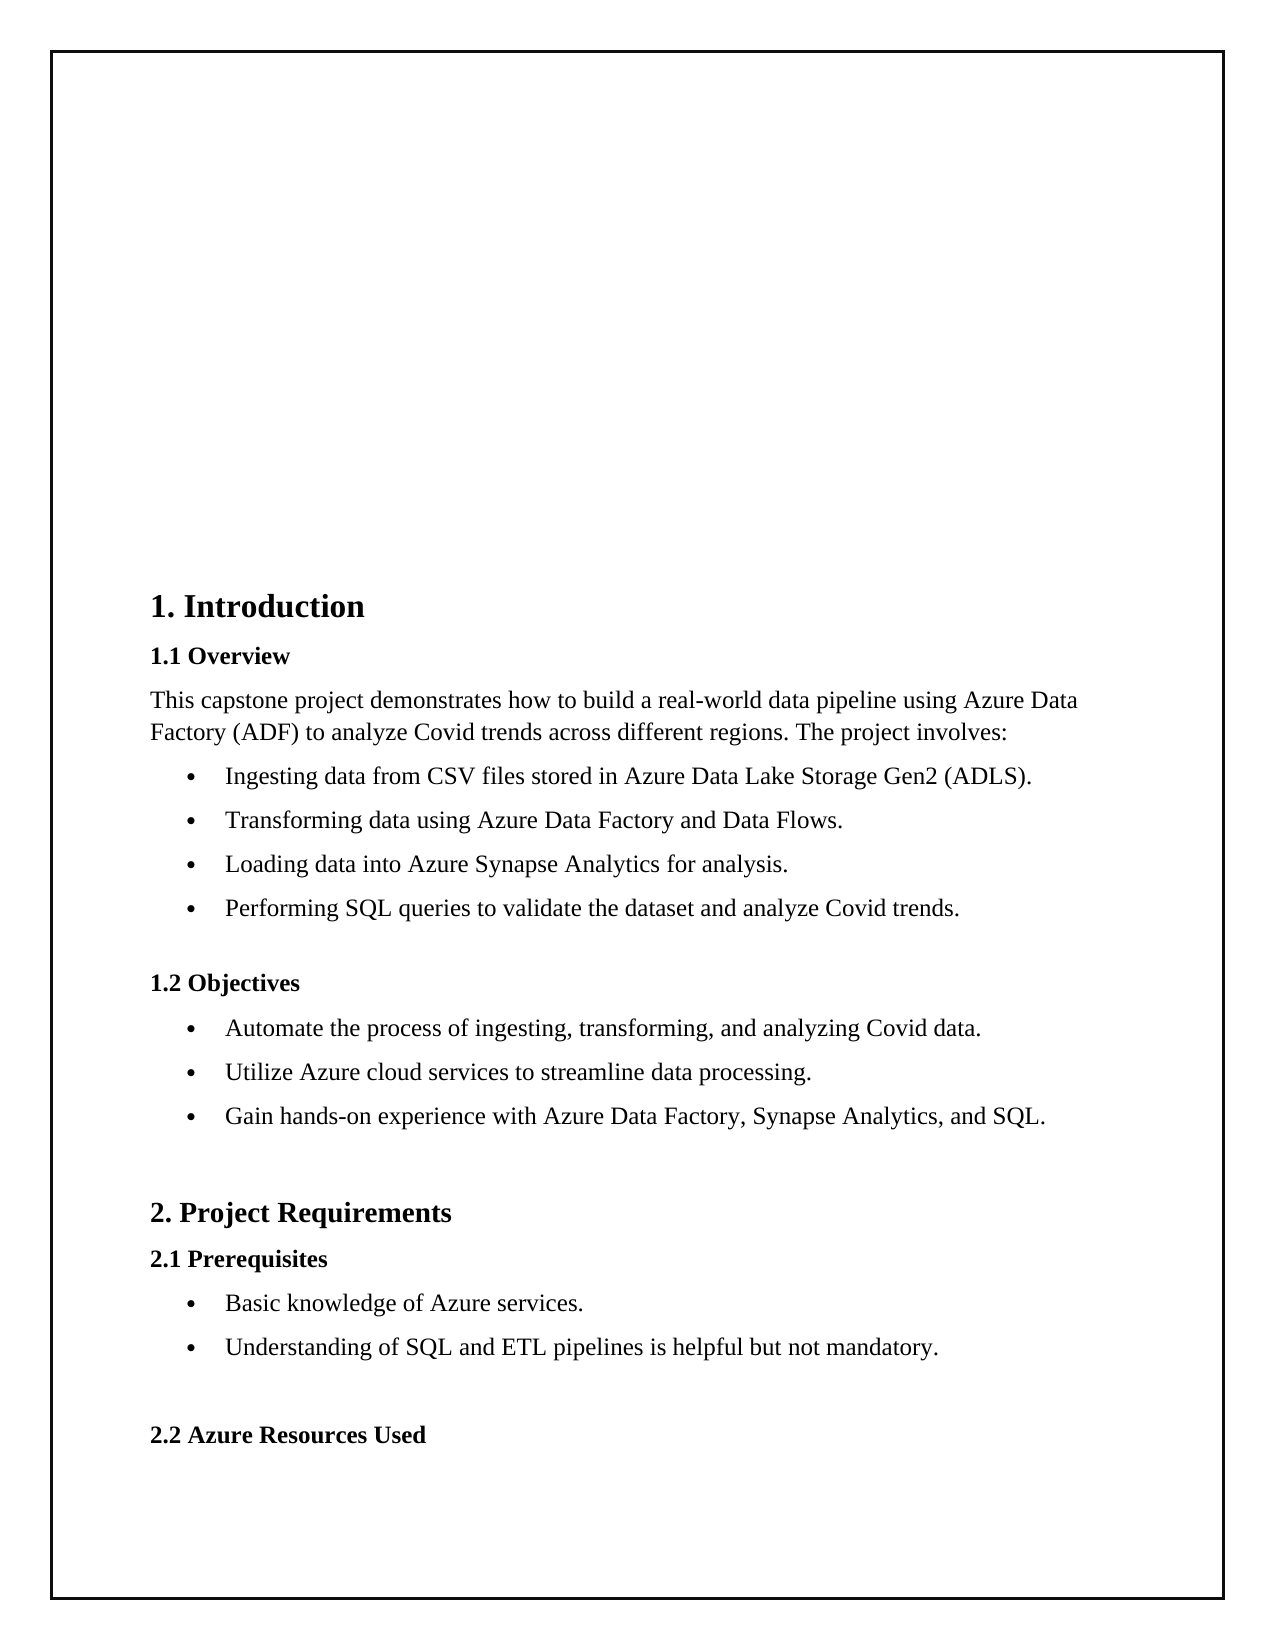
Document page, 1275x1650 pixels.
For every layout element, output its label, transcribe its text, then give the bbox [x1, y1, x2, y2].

list Utilize Azure cloud services to streamline data processing. [187, 1057, 1125, 1085]
list Performing SQL queries to validate the dataset and analyze Covid trends. [187, 893, 1125, 953]
text 1.1 Overview [150, 641, 1125, 670]
text This capstone project demonstrates how to build a real-world data pipeline using Azure Data Factory (ADF) to analyze Covid trends across different regions. The project involves: [150, 685, 1125, 746]
list Understanding of SQL and ETL pipelines is helpful but not mandatory. [187, 1332, 1125, 1361]
list Automate the process of ingesting, transforming, and analyzing Covid data. [187, 1013, 1125, 1041]
list Gain hands-on experience with Azure Data Factory, Synapse Analytics, and SQL. [187, 1101, 1125, 1129]
list Loading data into Azure Synapse Analytics for analysis. [187, 849, 1125, 878]
text 2. Project Requirements [150, 1195, 1125, 1228]
list Ingesting data from CSV files stored in Azure Data Lake Storage Gen2 (ADLS). [187, 761, 1125, 790]
list Transforming data using Azure Data Factory and Data Flows. [187, 805, 1125, 834]
text 1. Introduction [150, 587, 1125, 625]
text 1.2 Objectives [150, 968, 1125, 997]
text 2.2 Azure Resources Used [150, 1420, 1125, 1449]
list Basic knowledge of Azure services. [187, 1288, 1125, 1317]
text 2.1 Prerequisites [150, 1244, 1125, 1273]
